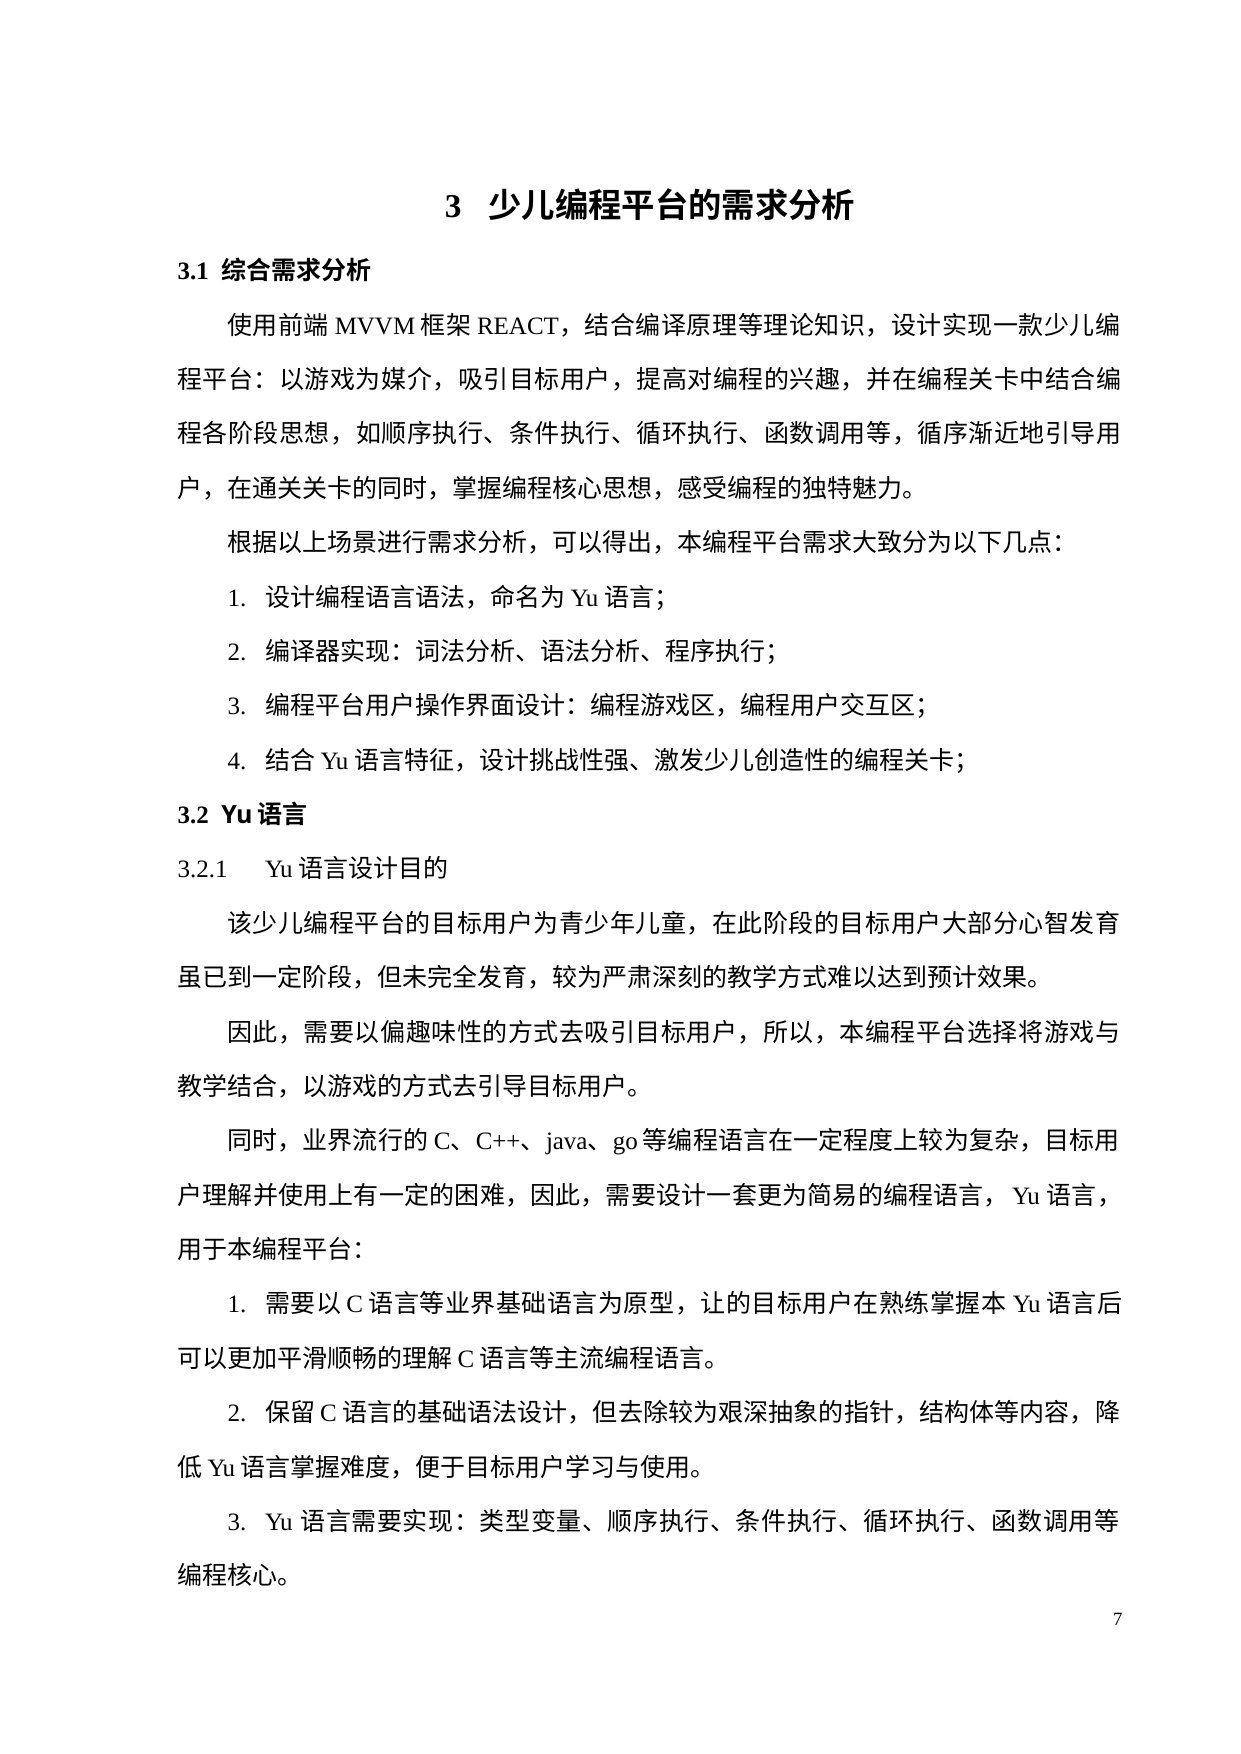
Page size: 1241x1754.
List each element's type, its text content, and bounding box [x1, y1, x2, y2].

text 3. Yu 语言需要实现：类型变量、顺序执行、条件执行、循环执行、函数调用等编程核心。 [177, 1501, 1122, 1592]
text 根据以上场景进行需求分析，可以得出，本编程平台需求大致分为以下几点： [177, 523, 1122, 559]
subtitle Yu语言 [177, 794, 1122, 831]
text 使用前端MVVM框架REACT，结合编译原理等理论知识，设计实现一款少儿编程平台：以游戏为媒介，吸引目标用户，提高对编程的兴趣，并在编程关卡中结合编程各阶段思想，如顺序执行、条件执行、循环执行、函数调用等，循序渐近地引导用户，在通关关卡的同时，掌握编程核心思想，感受编程的独特魅力。 [177, 305, 1122, 504]
text 该少儿编程平台的目标用户为青少年儿童，在此阶段的目标用户大部分心智发育虽已到一定阶段，但未完全发育，较为严肃深刻的教学方式难以达到预计效果。 [177, 903, 1122, 994]
subtitle 少儿编程平台的需求分析 [177, 178, 1122, 227]
text 1. 需要以C语言等业界基础语言为原型，让的目标用户在熟练掌握本 Yu语言后可以更加平滑顺畅的理解C语言等主流编程语言。 [177, 1284, 1122, 1374]
subtitle 综合需求分析 [177, 251, 1122, 287]
subtitle Yu 语言设计目的 [177, 849, 1122, 885]
list 编程平台用户操作界面设计：编程游戏区，编程用户交互区； [227, 686, 1122, 722]
list 结合 Yu 语言特征，设计挑战性强、激发少儿创造性的编程关卡； [227, 740, 1122, 776]
text 同时，业界流行的C、C++、java、go等编程语言在一定程度上较为复杂，目标用户理解并使用上有一定的困难，因此，需要设计一套更为简易的编程语言，Yu 语言，用于本编程平台： [177, 1121, 1122, 1266]
list 编译器实现：词法分析、语法分析、程序执行； [227, 631, 1122, 668]
list 设计编程语言语法，命名为 Yu 语言； [227, 577, 1122, 613]
text 因此，需要以偏趣味性的方式去吸引目标用户，所以，本编程平台选择将游戏与教学结合，以游戏的方式去引导目标用户。 [177, 1012, 1122, 1103]
text 2. 保留C语言的基础语法设计，但去除较为艰深抽象的指针，结构体等内容，降低Yu语言掌握难度，便于目标用户学习与使用。 [177, 1393, 1122, 1483]
